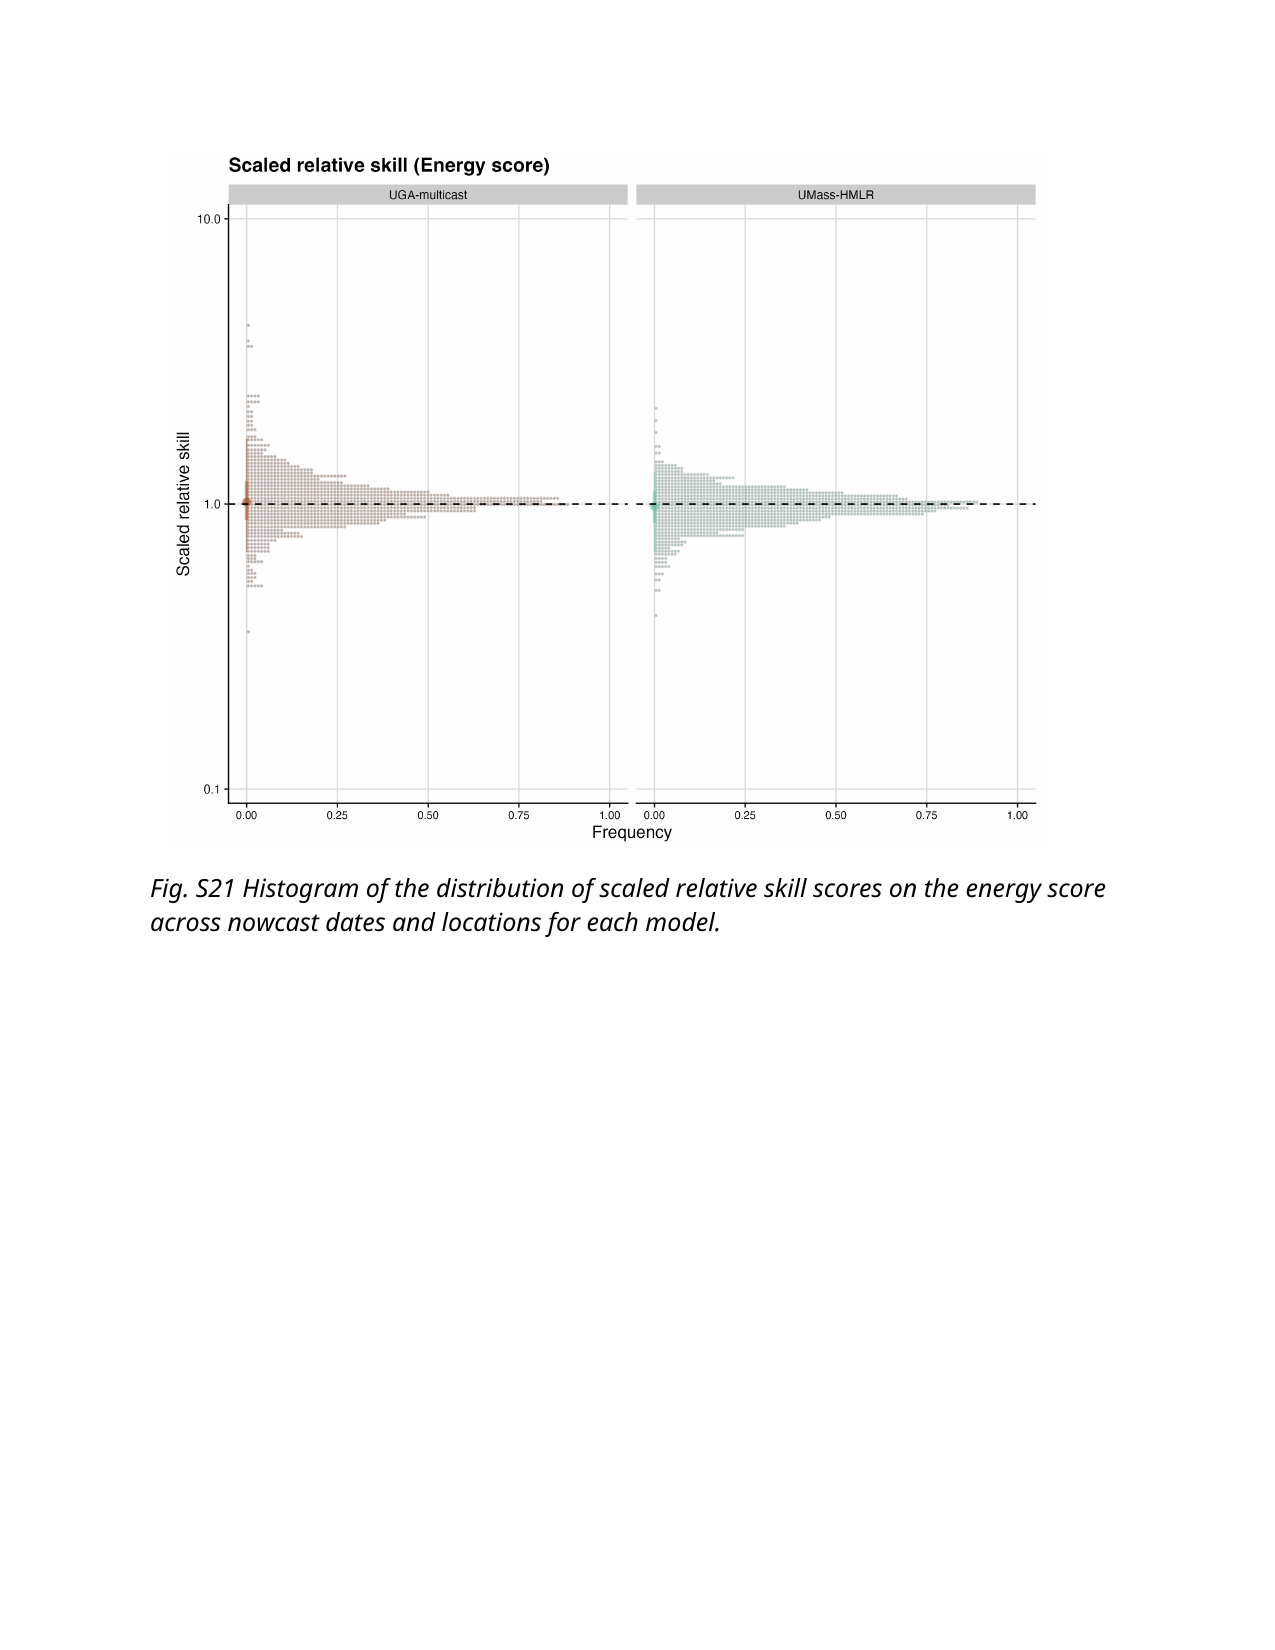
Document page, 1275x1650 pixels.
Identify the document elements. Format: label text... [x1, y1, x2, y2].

picture [168, 150, 1044, 850]
text Fig. S21 Histogram of the distribution of scaled relative skill scores on the energy score across nowcast dates and locations for each model. [150, 871, 1125, 939]
